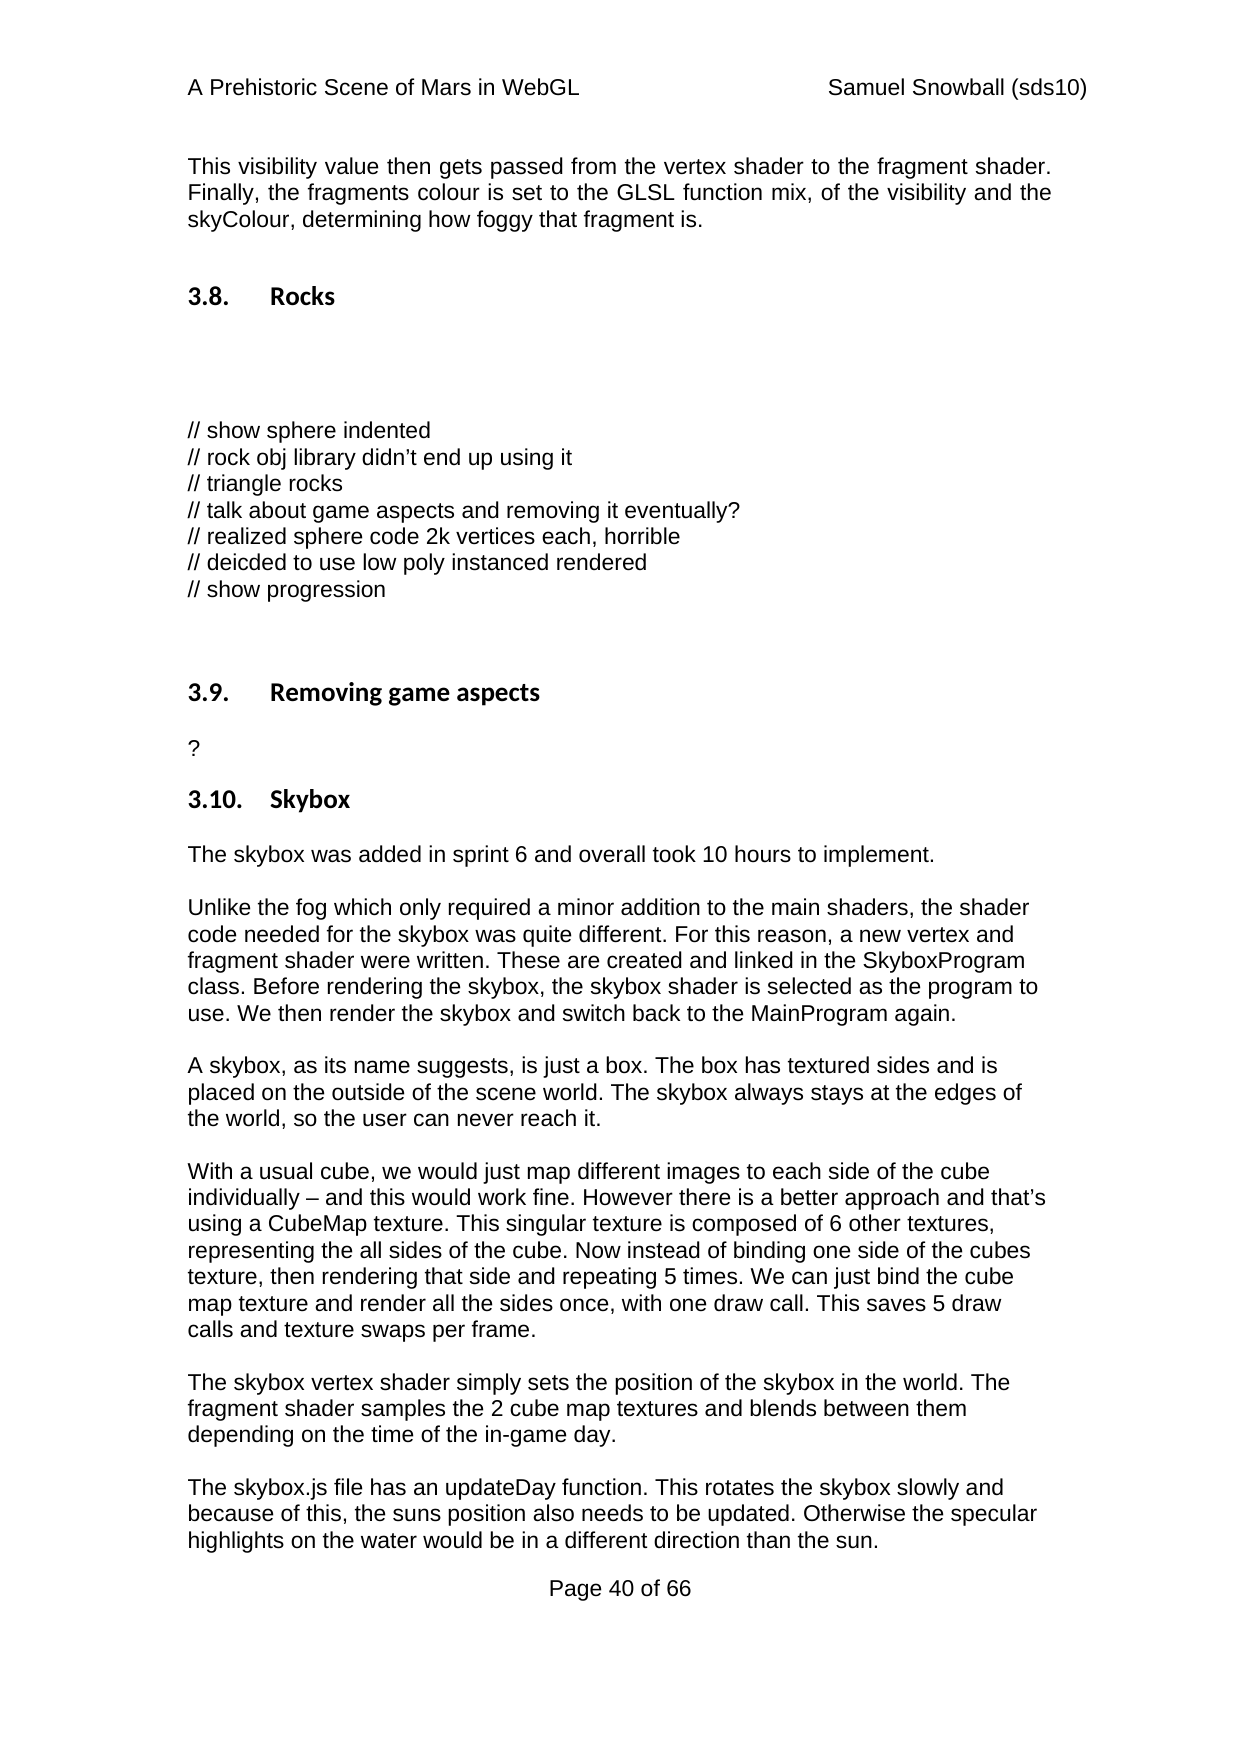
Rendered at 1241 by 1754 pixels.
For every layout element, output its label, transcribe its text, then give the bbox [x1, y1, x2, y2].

text // triangle rocks [187, 470, 1053, 497]
text // show sphere indented [187, 417, 1053, 444]
text A skybox, as its name suggests, is just a box. The box has textured sides and is placed on the outside of the scene world. The skybox always stays at the edges of the world, so the user can never reach it. [187, 1052, 1053, 1131]
text With a usual cube, we would just map different images to each side of the cube individually – and this would work fine. However there is a better approach and that’s using a CubeMap texture. This singular texture is composed of 6 other textures, representing the all sides of the cube. Now instead of binding one side of the cubes texture, then rendering that side and repeating 5 times. We can just bind the cube map texture and render all the sides once, with one draw call. This saves 5 draw calls and texture swaps per frame. [187, 1158, 1053, 1342]
text // realized sphere code 2k vertices each, horrible [187, 523, 1053, 549]
text // deicded to use low poly instanced rendered [187, 549, 1053, 576]
text Unlike the fog which only required a minor addition to the main shaders, the shader code needed for the skybox was quite different. For this reason, a new vertex and fragment shader were written. These are created and linked in the SkyboxProgram class. Before rendering the skybox, the skybox shader is selected as the program to use. We then render the skybox and switch back to the MainProgram again. [187, 894, 1053, 1026]
subtitle Rocks [187, 279, 1053, 312]
subtitle Skybox [187, 782, 1053, 815]
subtitle Removing game aspects [187, 676, 1053, 708]
text This visibility value then gets passed from the vertex shader to the fragment shader. Finally, the fragments colour is set to the GLSL function mix, of the visibility and the skyColour, determining how foggy that fragment is. [187, 153, 1053, 232]
text // talk about game aspects and removing it eventually? [187, 497, 1053, 523]
text The skybox.js file has an updateDay function. This rotates the skybox slowly and because of this, the suns position also needs to be updated. Otherwise the specular highlights on the water would be in a different direction than the sun. [187, 1474, 1053, 1553]
text // rock obj library didn’t end up using it [187, 444, 1053, 470]
text // show progression [187, 576, 1053, 602]
text The skybox was added in sprint 6 and overall took 10 hours to implement. [187, 841, 1053, 868]
text The skybox vertex shader simply sets the position of the skybox in the world. The fragment shader samples the 2 cube map textures and blends between them depending on the time of the in-game day. [187, 1368, 1053, 1448]
text ? [187, 735, 1053, 761]
